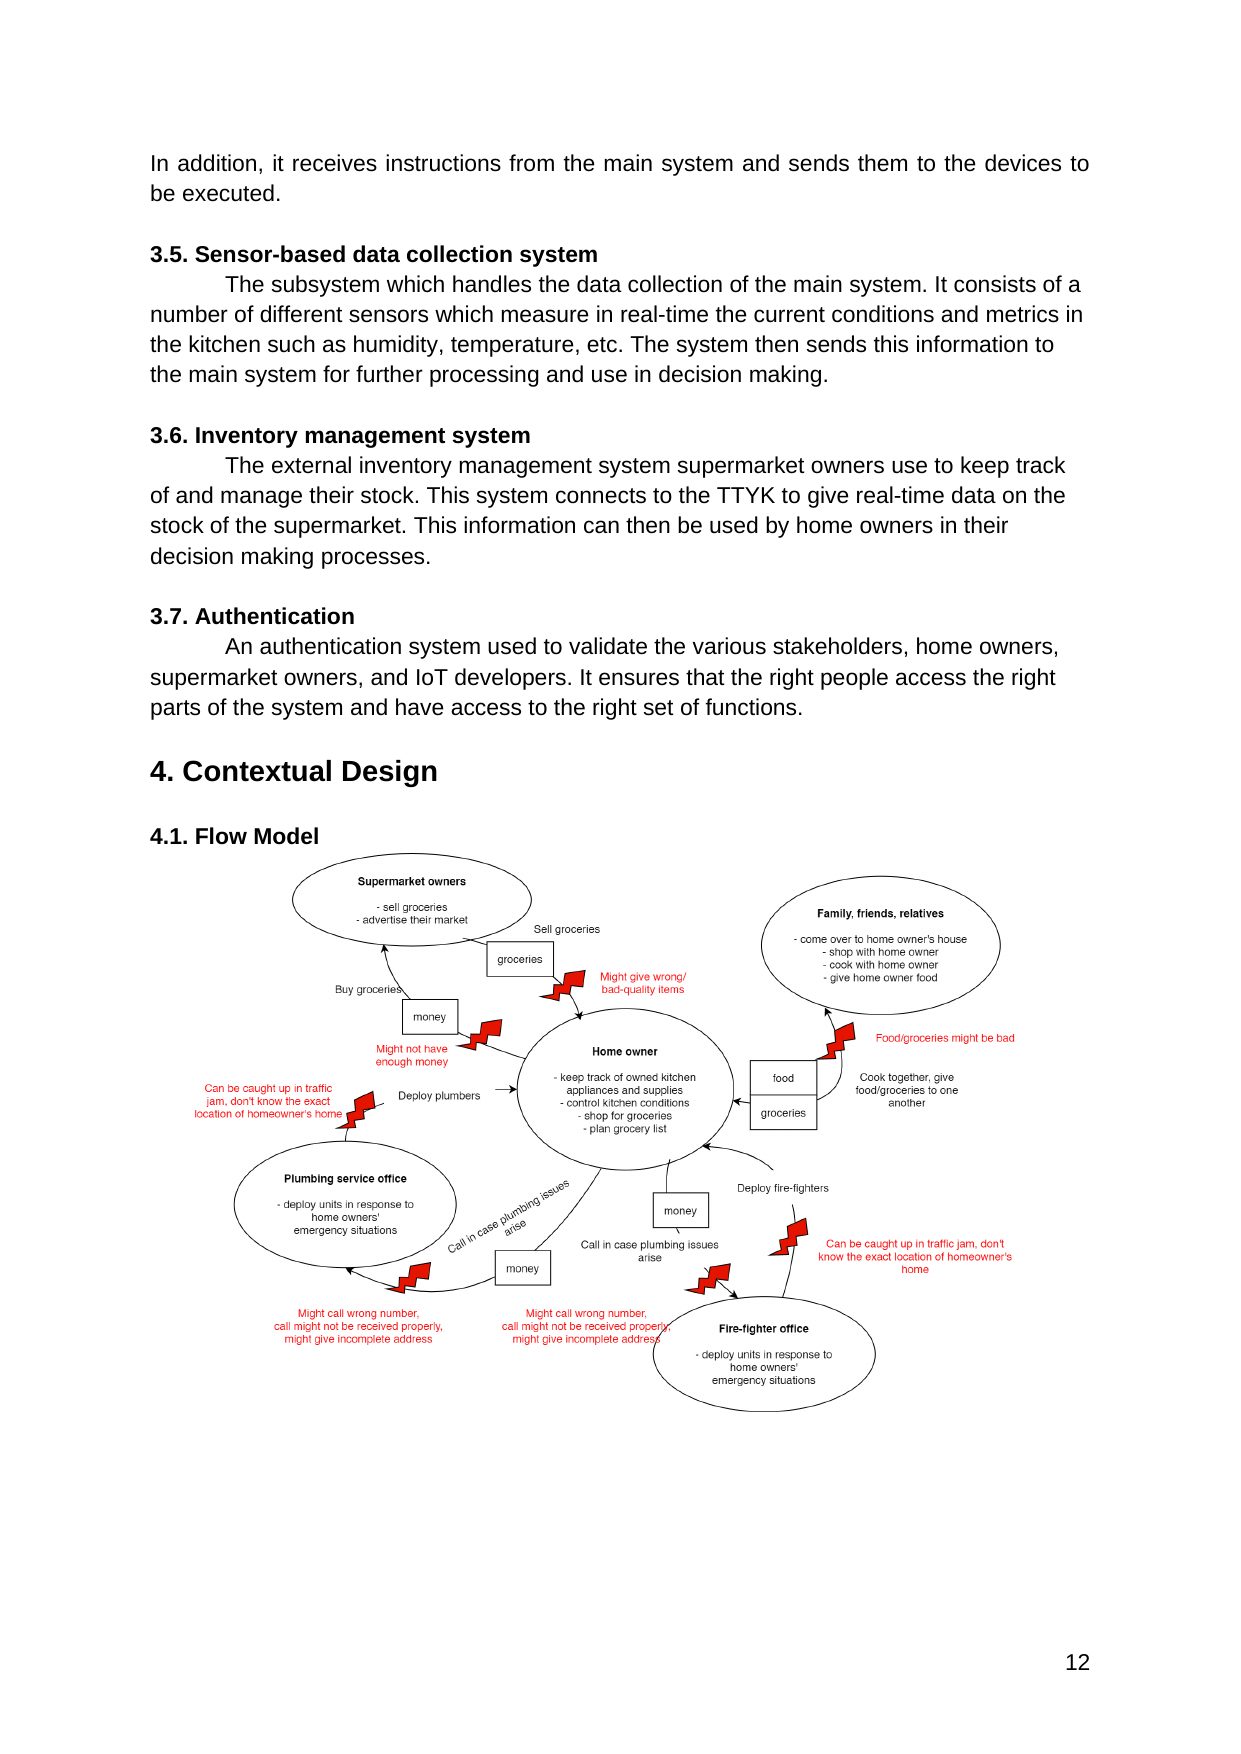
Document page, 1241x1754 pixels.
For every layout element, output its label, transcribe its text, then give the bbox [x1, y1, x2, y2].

subtitle 3.7. Authentication [150, 603, 1090, 629]
text An authentication system used to validate the various stakeholders, home owners, supermarket owners, and IoT developers. It ensures that the right people access the right parts of the system and have access to the right set of functions. [150, 633, 1090, 720]
subtitle 3.6. Inventory management system [150, 422, 1090, 448]
subtitle 4.1. Flow Model [150, 823, 1090, 849]
subtitle 4. Contextual Design [150, 754, 1090, 788]
picture [192, 853, 1048, 1412]
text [150, 150, 1090, 207]
text The subsystem which handles the data collection of the main system. It consists of a number of different sensors which measure in real-time the current conditions and metrics in the kitchen such as humidity, temperature, etc. The system then sends this information to the main system for further processing and use in decision making. [150, 271, 1090, 388]
text The external inventory management system supermarket owners use to keep track of and manage their stock. This system connects to the TTYK to give real-time data on the stock of the supermarket. This information can then be used by home owners in their decision making processes. [150, 452, 1090, 569]
subtitle 3.5. Sensor-based data collection system [150, 241, 1090, 267]
